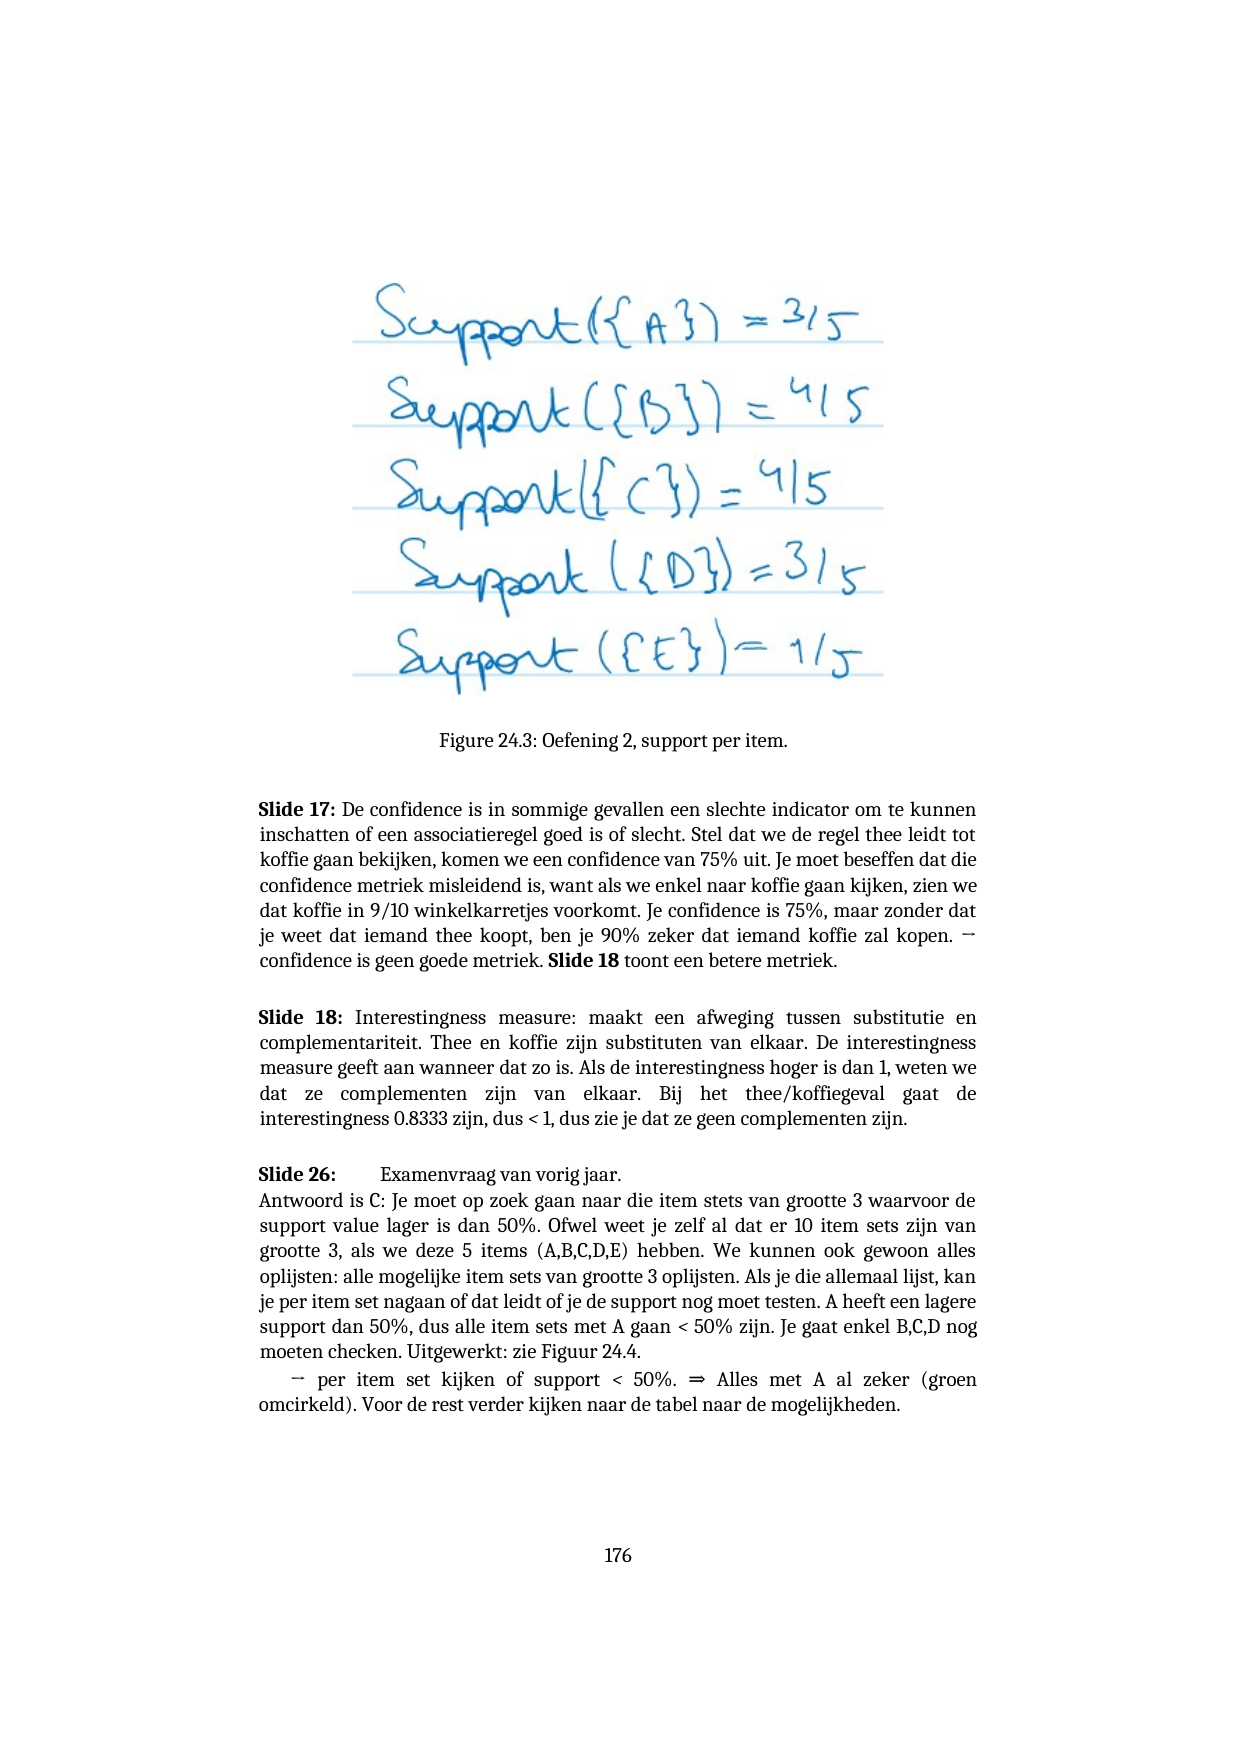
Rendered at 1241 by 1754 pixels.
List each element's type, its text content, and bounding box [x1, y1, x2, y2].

text Slide 17: De confidence is in sommige gevallen een slechte indicator om te kunnen inschatten of een associatieregel goed is of slecht. Stel dat we de regel thee leidt tot koffie gaan bekijken, komen we een confidence van 75% uit. Je moet beseffen dat die confidence metriek misleidend is, want als we enkel naar koffie gaan kijken, zien we dat koffie in 9/10 winkelkarretjes voorkomt. Je confidence is 75%, maar zonder dat je weet dat iemand thee koopt, ben je 90% zeker dat iemand koffie zal kopen. → confidence is geen goede metriek. Slide 18 toont een betere metriek. [258, 797, 978, 973]
text → per item set kijken of support < 50%. ⇒ Alles met A al zeker (groen omcirkeld). Voor de rest verder kijken naar de tabel naar de mogelijkheden. [258, 1368, 978, 1417]
text Slide 26: Examenvraag van vorig jaar. [258, 1163, 1185, 1187]
text Figure 24.3: Oefening 2, support per item. [260, 729, 967, 753]
text Slide 18: Interestingness measure: maakt een afweging tussen substitutie en complementariteit. Thee en koffie zijn substituten van elkaar. De interestingness measure geeft aan wanneer dat zo is. Als de interestingness hoger is dan 1, weten we dat ze complementen zijn van elkaar. Bij het thee/koffiegeval gaat de interestingness 0.8333 zijn, dus < 1, dus zie je dat ze geen complementen zijn. [258, 1005, 978, 1131]
picture [352, 262, 884, 696]
text Antwoord is C: Je moet op zoek gaan naar die item stets van grootte 3 waarvoor de support value lager is dan 50%. Ofwel weet je zelf al dat er 10 item sets zijn van grootte 3, als we deze 5 items (A,B,C,D,E) hebben. We kunnen ook gewoon alles oplijsten: alle mogelijke item sets van grootte 3 oplijsten. Als je die allemaal lijst, kan je per item set nagaan of dat leidt of je de support nog moet testen. A heeft een lagere support dan 50%, dus alle item sets met A gaan < 50% zijn. Je gaat enkel B,C,D nog moeten checken. Uitgewerkt: zie Figuur 24.4. [258, 1188, 978, 1364]
